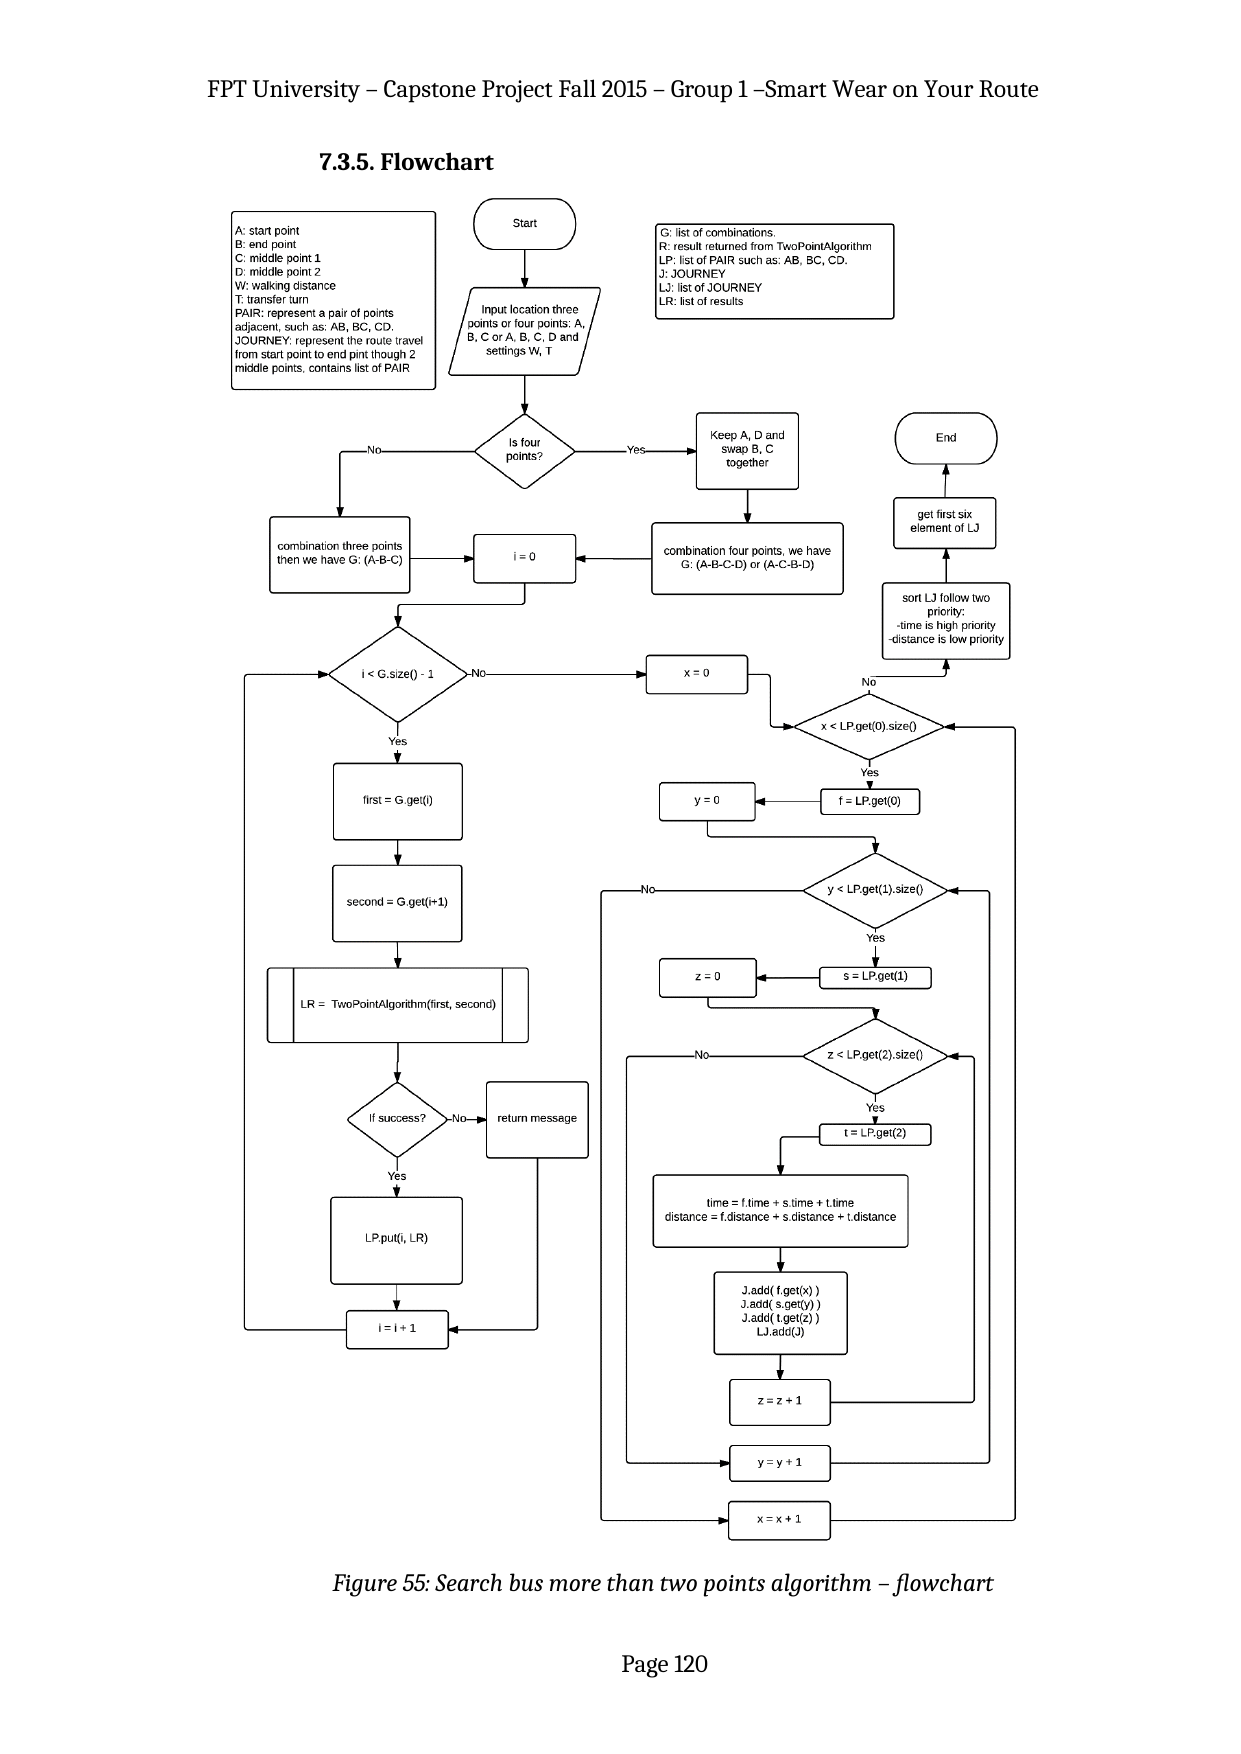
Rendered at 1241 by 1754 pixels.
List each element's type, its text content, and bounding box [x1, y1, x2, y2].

picture [206, 178, 1039, 1565]
subtitle 7.3.5. Flowchart [319, 148, 1122, 176]
